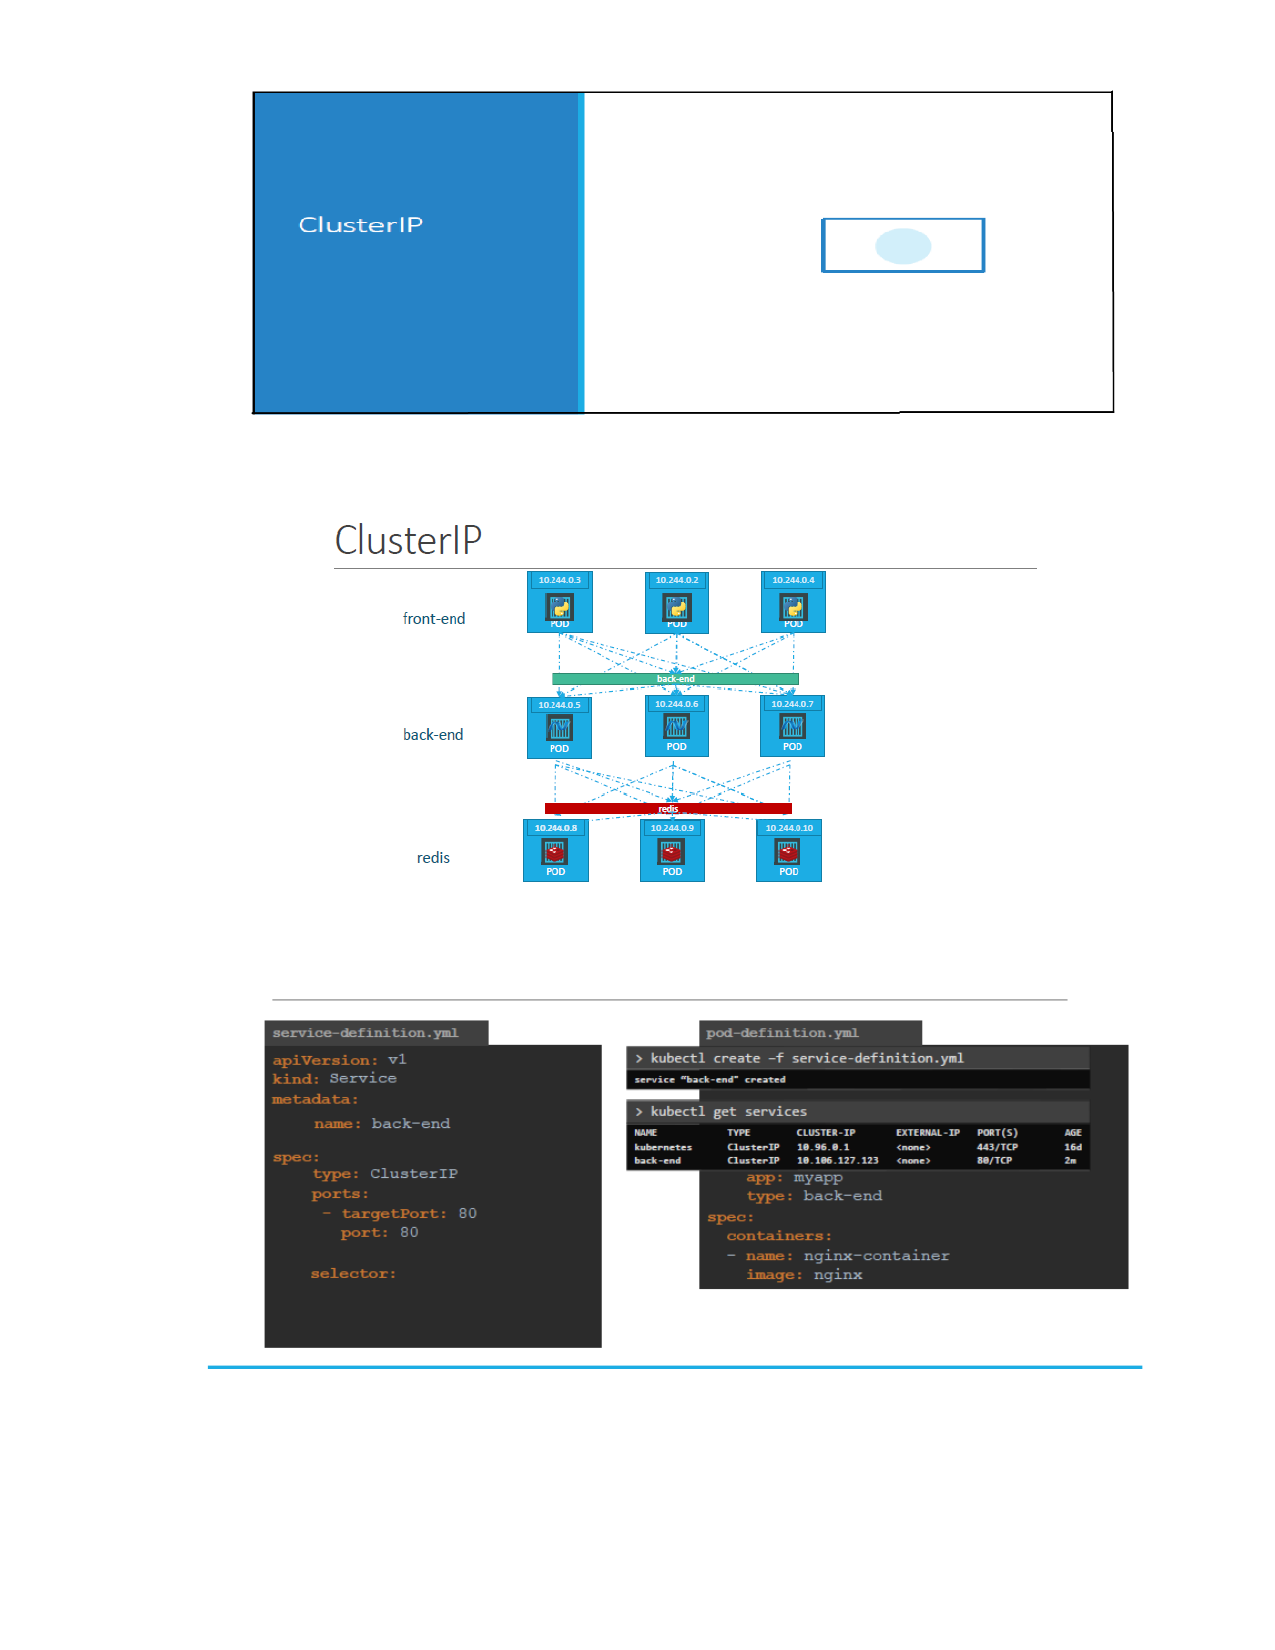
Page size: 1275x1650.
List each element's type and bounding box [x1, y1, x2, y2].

picture [259, 481, 1091, 899]
picture [235, 85, 1115, 415]
picture [207, 965, 1143, 1369]
